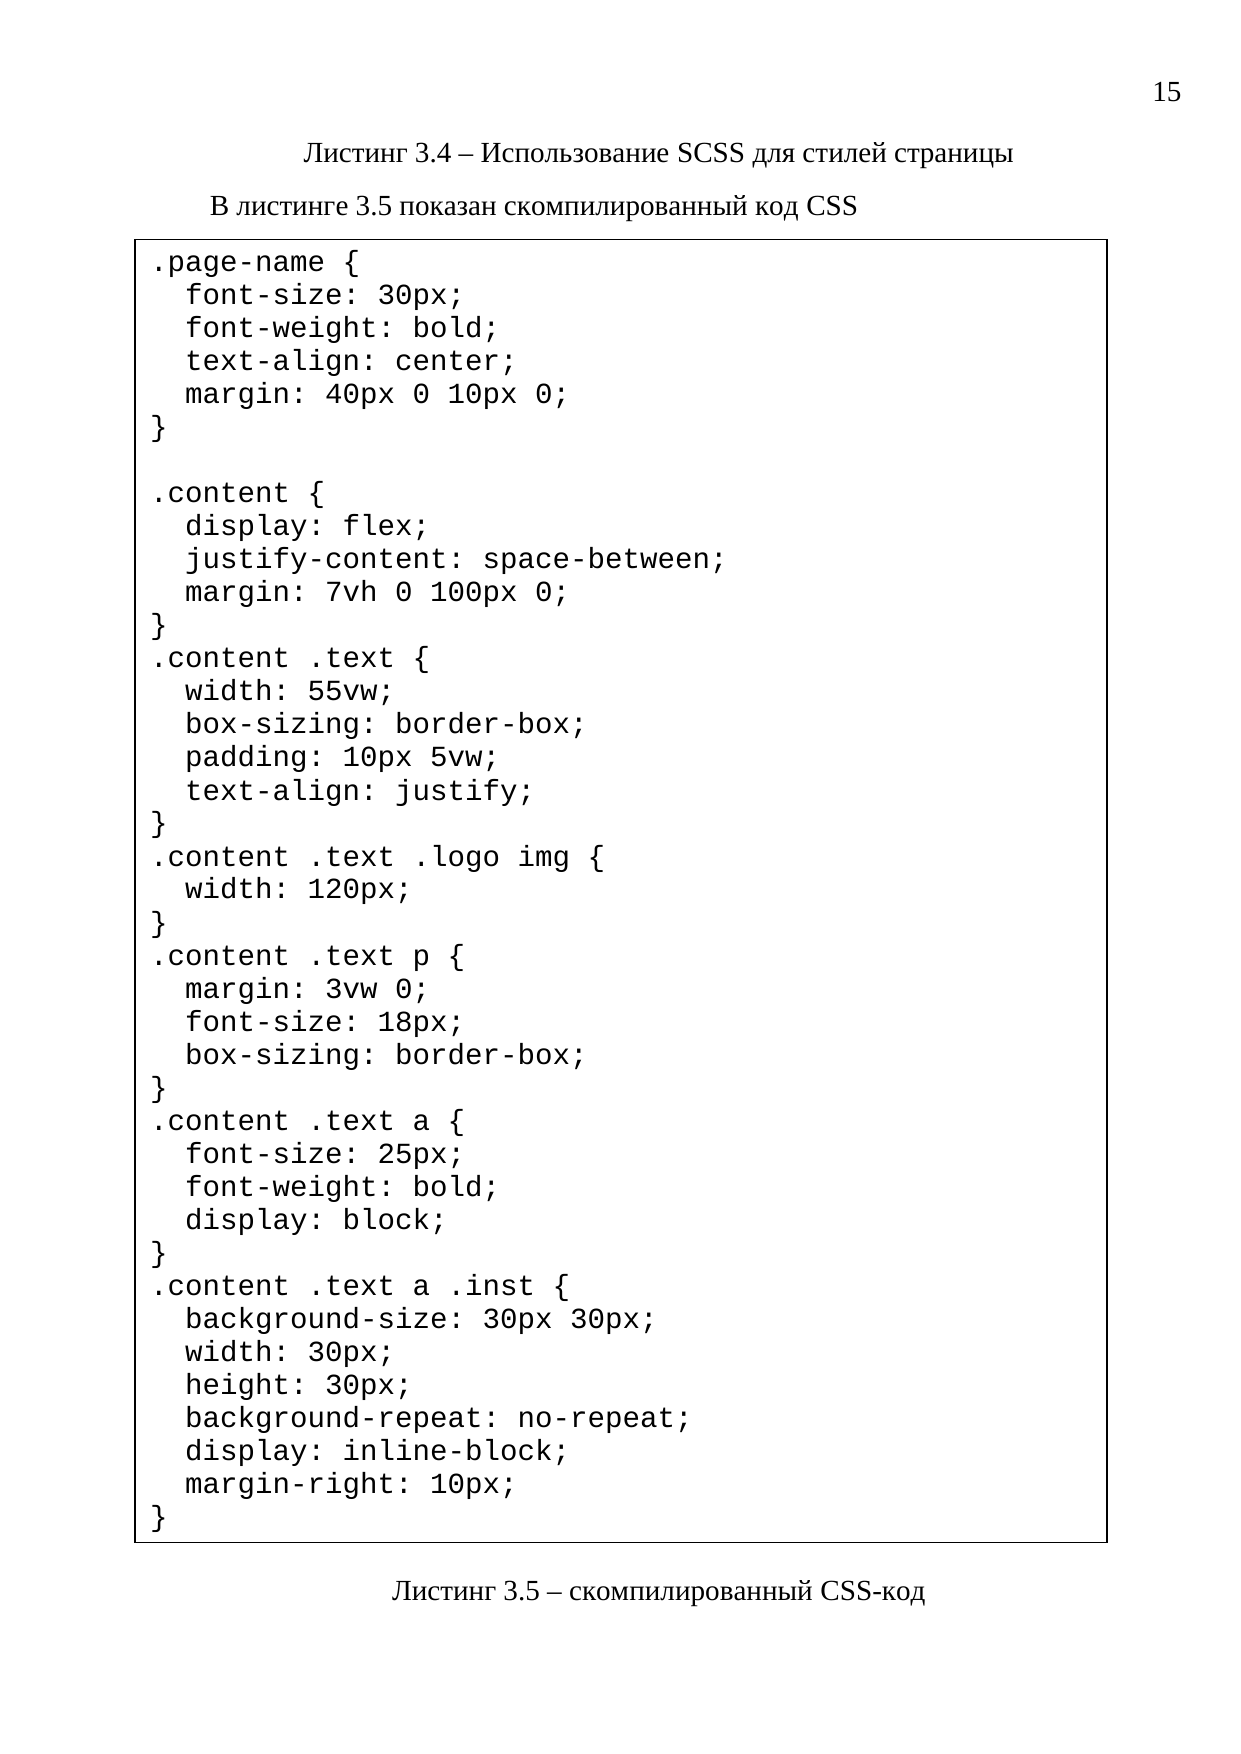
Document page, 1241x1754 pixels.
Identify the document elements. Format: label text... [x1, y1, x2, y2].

text Листинг 3.5 – скомпилированный CSS-код [136, 240, 1181, 1606]
text Листинг 3.4 – Использование SCSS для стилей страницы [136, 135, 1181, 169]
text В листинге 3.5 показан скомпилированный код CSS [136, 188, 1181, 221]
